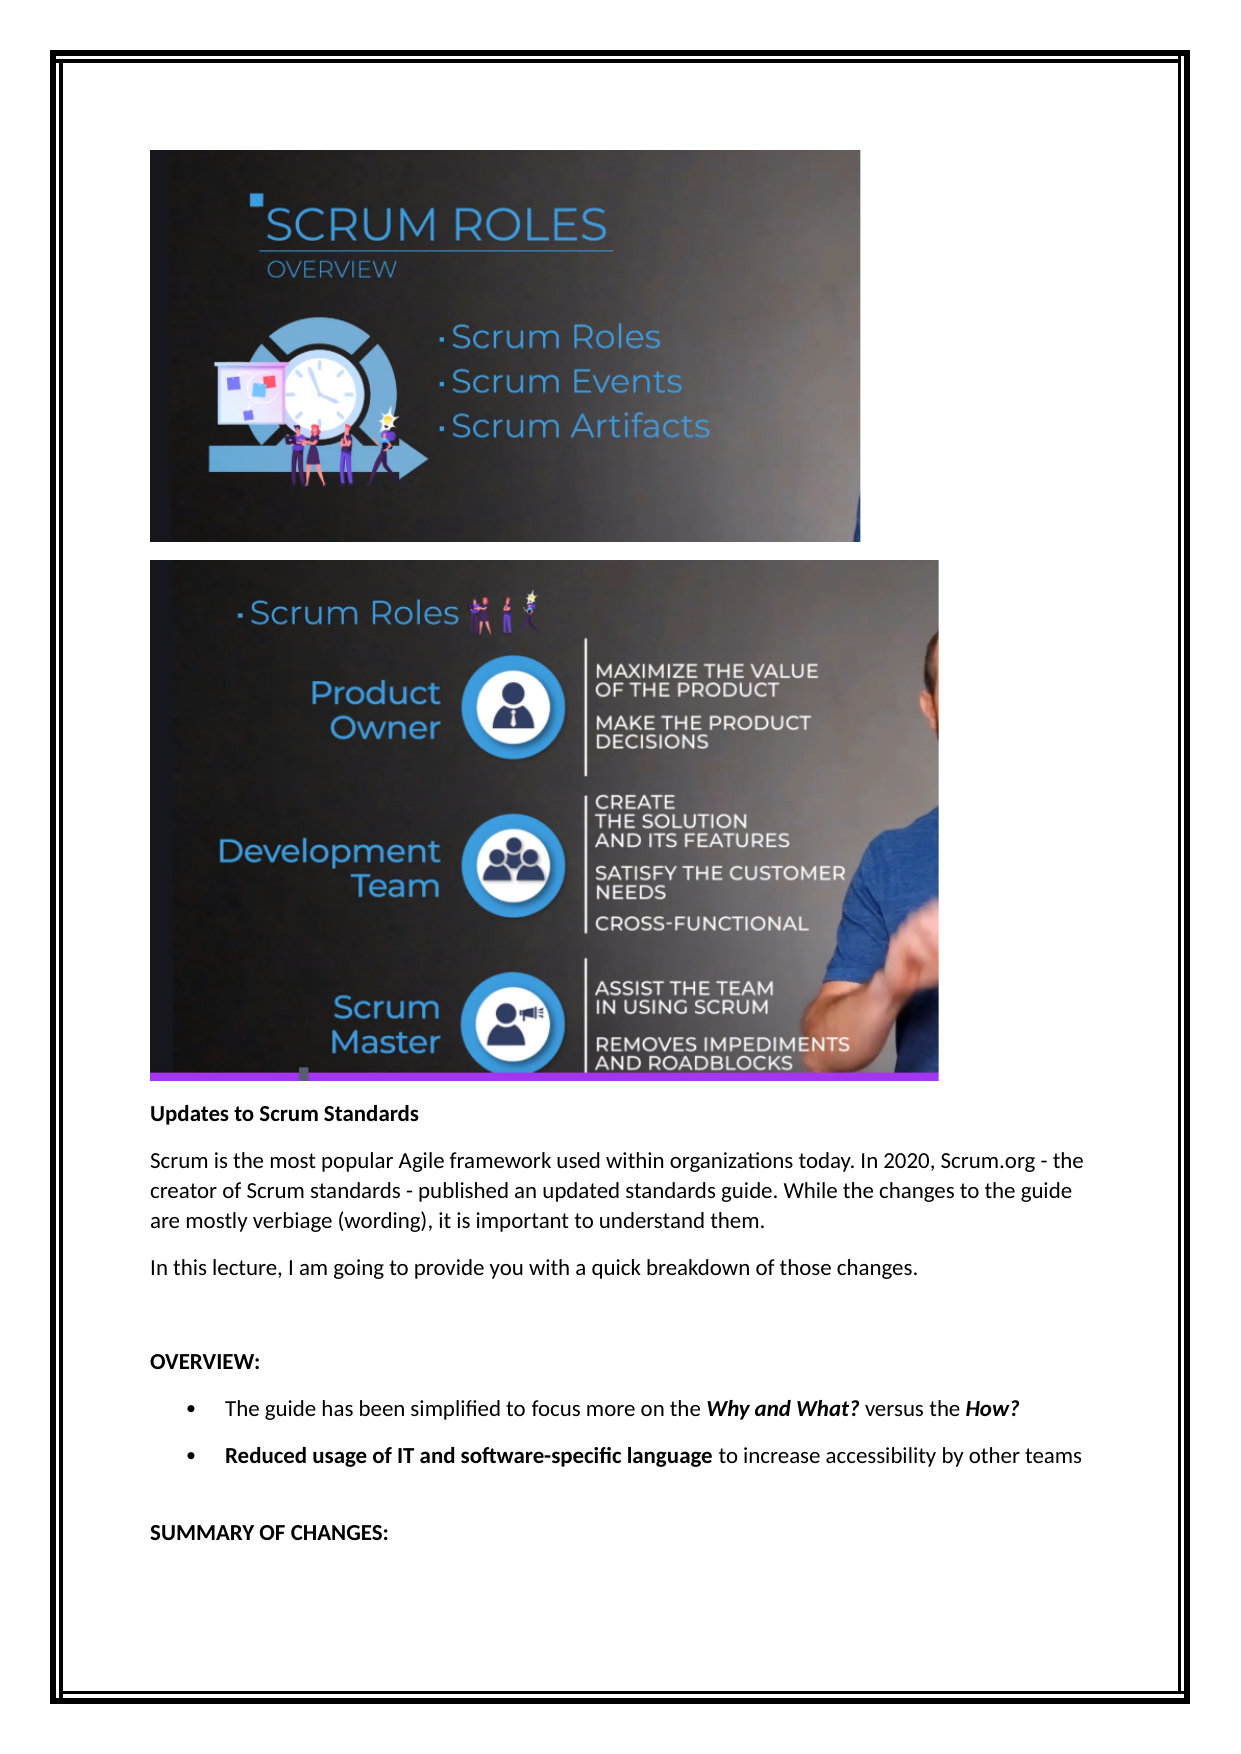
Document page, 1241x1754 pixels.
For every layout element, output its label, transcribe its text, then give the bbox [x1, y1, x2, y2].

list Reduced usage of IT and software-specific language to increase accessibility by other teams [187, 1441, 1090, 1469]
list The guide has been simplified to focus more on the Why and What? versus the How? [187, 1394, 1090, 1422]
text Updates to Scrum Standards [150, 1099, 1090, 1127]
text OVERVIEW: [150, 1347, 1090, 1375]
text In this lecture, I am going to provide you with a quick breakdown of those changes. [150, 1253, 1090, 1281]
picture [150, 150, 861, 542]
picture [150, 560, 939, 1081]
text SUMMARY OF CHANGES: [150, 1488, 1090, 1546]
text Scrum is the most popular Agile framework used within organizations today. In 2020, Scrum.org - the creator of Scrum standards - published an updated standards guide. While the changes to the guide are mostly verbiage (wording), it is important to understand them. [150, 1146, 1090, 1234]
